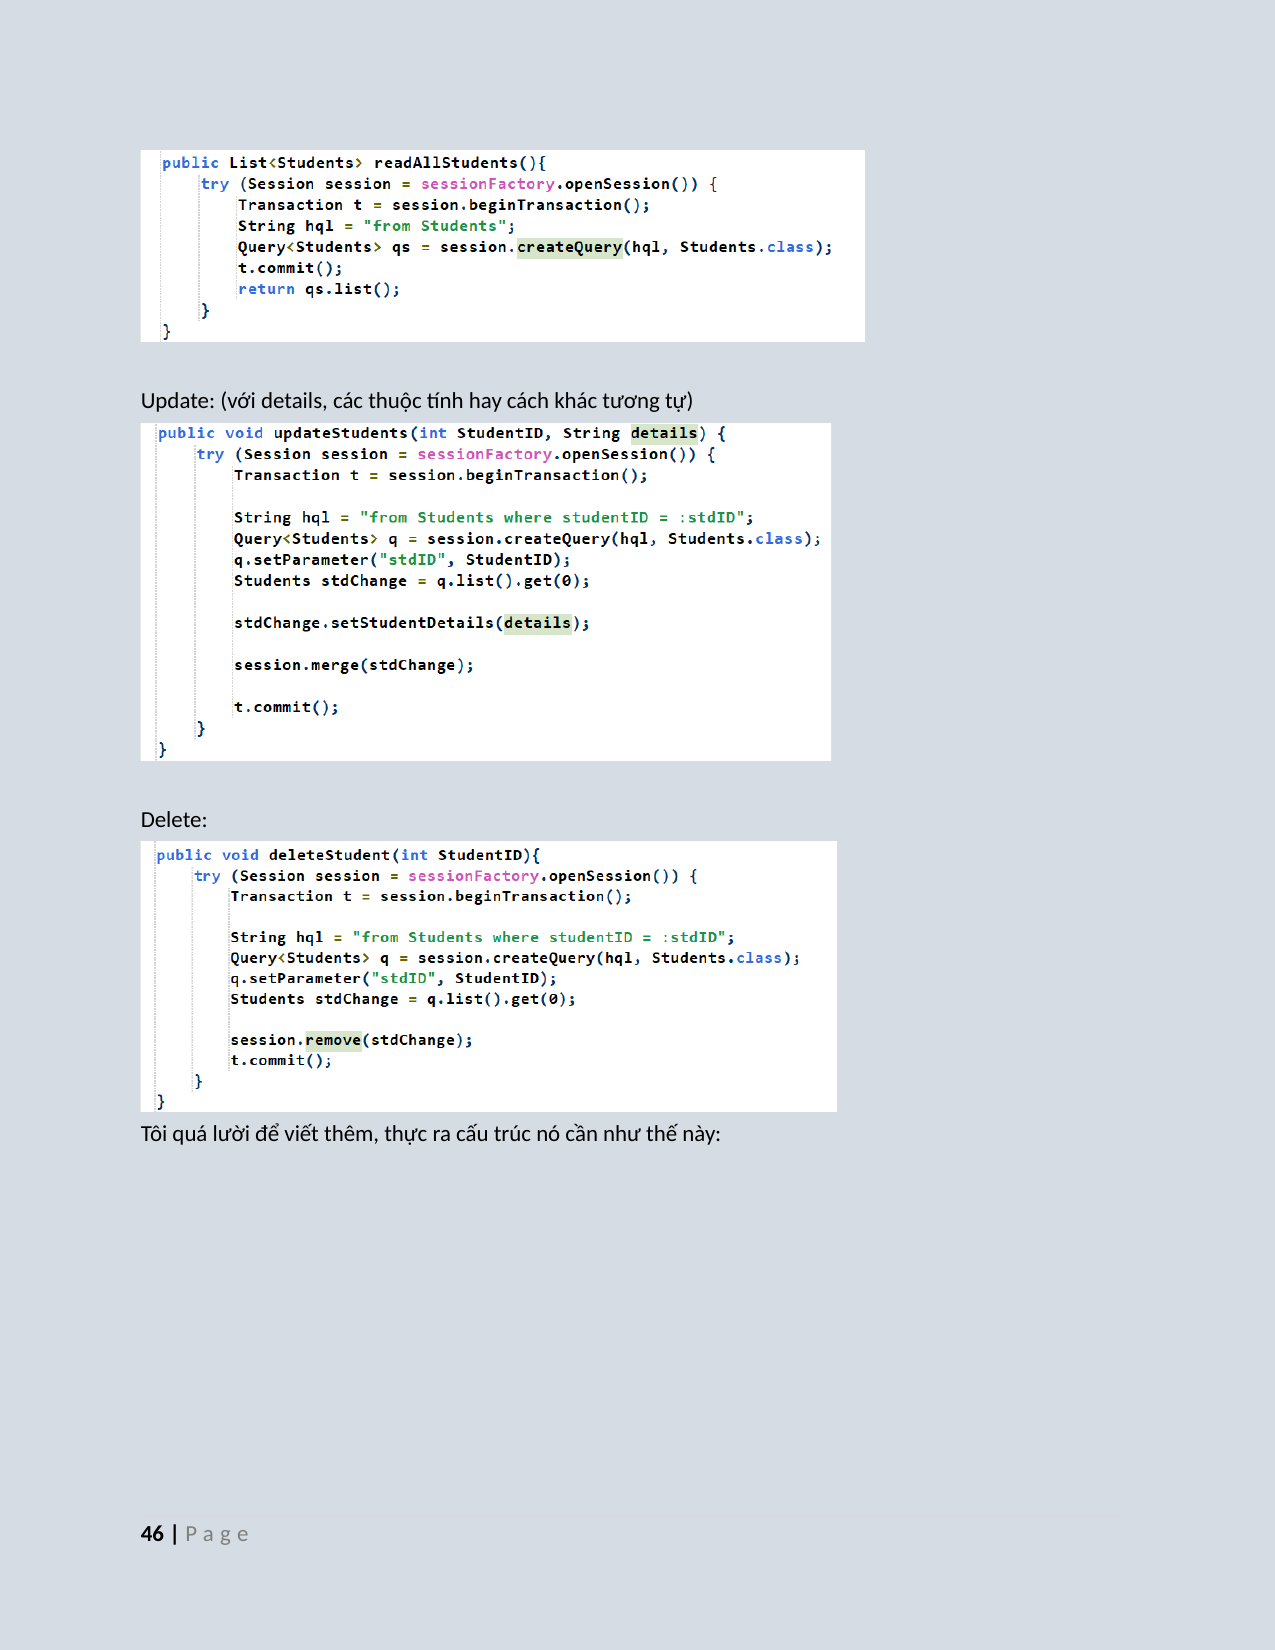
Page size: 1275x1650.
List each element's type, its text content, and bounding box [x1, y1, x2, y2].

picture [140, 150, 865, 342]
text Delete: [141, 806, 1125, 833]
text Tôi quá lười để viết thêm, thực ra cấu trúc nó cần như thế này: [141, 1119, 1125, 1148]
text Update: (với details, các thuộc tính hay cách khác tương tự) [141, 387, 1125, 415]
picture [140, 423, 832, 761]
picture [140, 841, 837, 1112]
